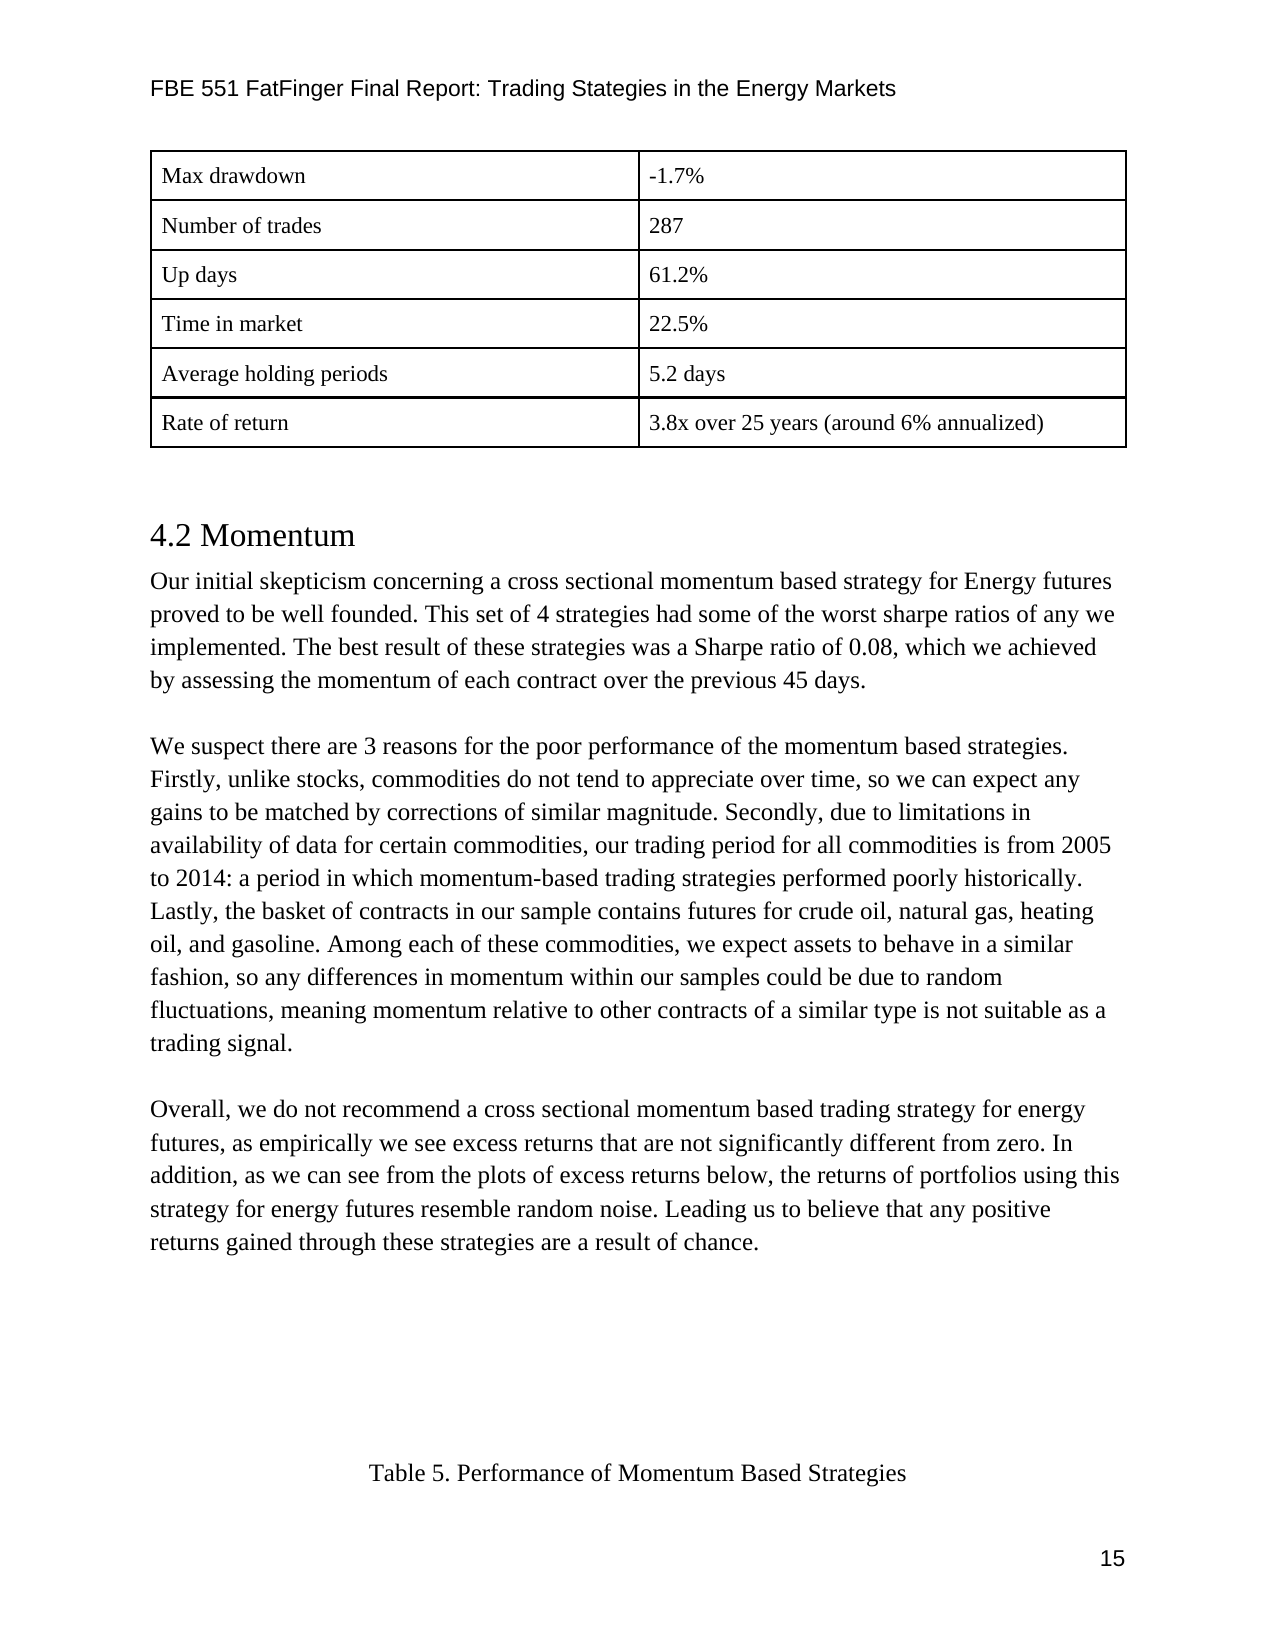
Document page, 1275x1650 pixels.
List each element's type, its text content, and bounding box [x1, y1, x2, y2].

table_cell 3.8x over 25 years (around 6% annualized) [640, 399, 1125, 446]
table_header -1.7% [640, 152, 1125, 199]
table_cell Number of trades [152, 201, 638, 248]
text Overall, we do not recommend a cross sectional momentum based trading strategy for energy futures, as empirically we see excess returns that are not significantly different from zero. In addition, as we can see from the plots of excess returns below, the returns of portfolios using this strategy for energy futures resemble random noise. Leading us to believe that any positive returns gained through these strategies are a result of chance. [150, 1094, 1125, 1255]
table_cell 287 [640, 201, 1125, 248]
table_cell 61.2% [640, 251, 1125, 298]
text Table 5. Performance of Momentum Based Strategies [150, 1458, 1125, 1487]
table_cell 5.2 days [640, 349, 1125, 396]
subtitle 4.2 Momentum [150, 515, 1125, 554]
table_cell Time in market [152, 300, 638, 347]
text Our initial skepticism concerning a cross sectional momentum based strategy for Energy futures proved to be well founded. This set of 4 strategies had some of the worst sharpe ratios of any we implemented. The best result of these strategies was a Sharpe ratio of 0.08, which we achieved by assessing the momentum of each contract over the previous 45 days. [150, 566, 1125, 694]
table_cell Rate of return [152, 399, 638, 446]
text We suspect there are 3 reasons for the poor performance of the momentum based strategies. Firstly, unlike stocks, commodities do not tend to appreciate over time, so we can expect any gains to be matched by corrections of similar magnitude. Secondly, due to limitations in availability of data for certain commodities, our trading period for all commodities is from 2005 to 2014: a period in which momentum-based trading strategies performed poorly historically. Lastly, the basket of contracts in our sample contains futures for crude oil, natural gas, heating oil, and gasoline. Among each of these commodities, we expect assets to behave in a similar fashion, so any differences in momentum within our samples could be due to random fluctuations, meaning momentum relative to other contracts of a similar type is not suitable as a trading signal. [150, 731, 1125, 1057]
table_header Max drawdown [152, 152, 638, 199]
table_cell Up days [152, 251, 638, 298]
table_cell Average holding periods [152, 349, 638, 396]
table_cell 22.5% [640, 300, 1125, 347]
